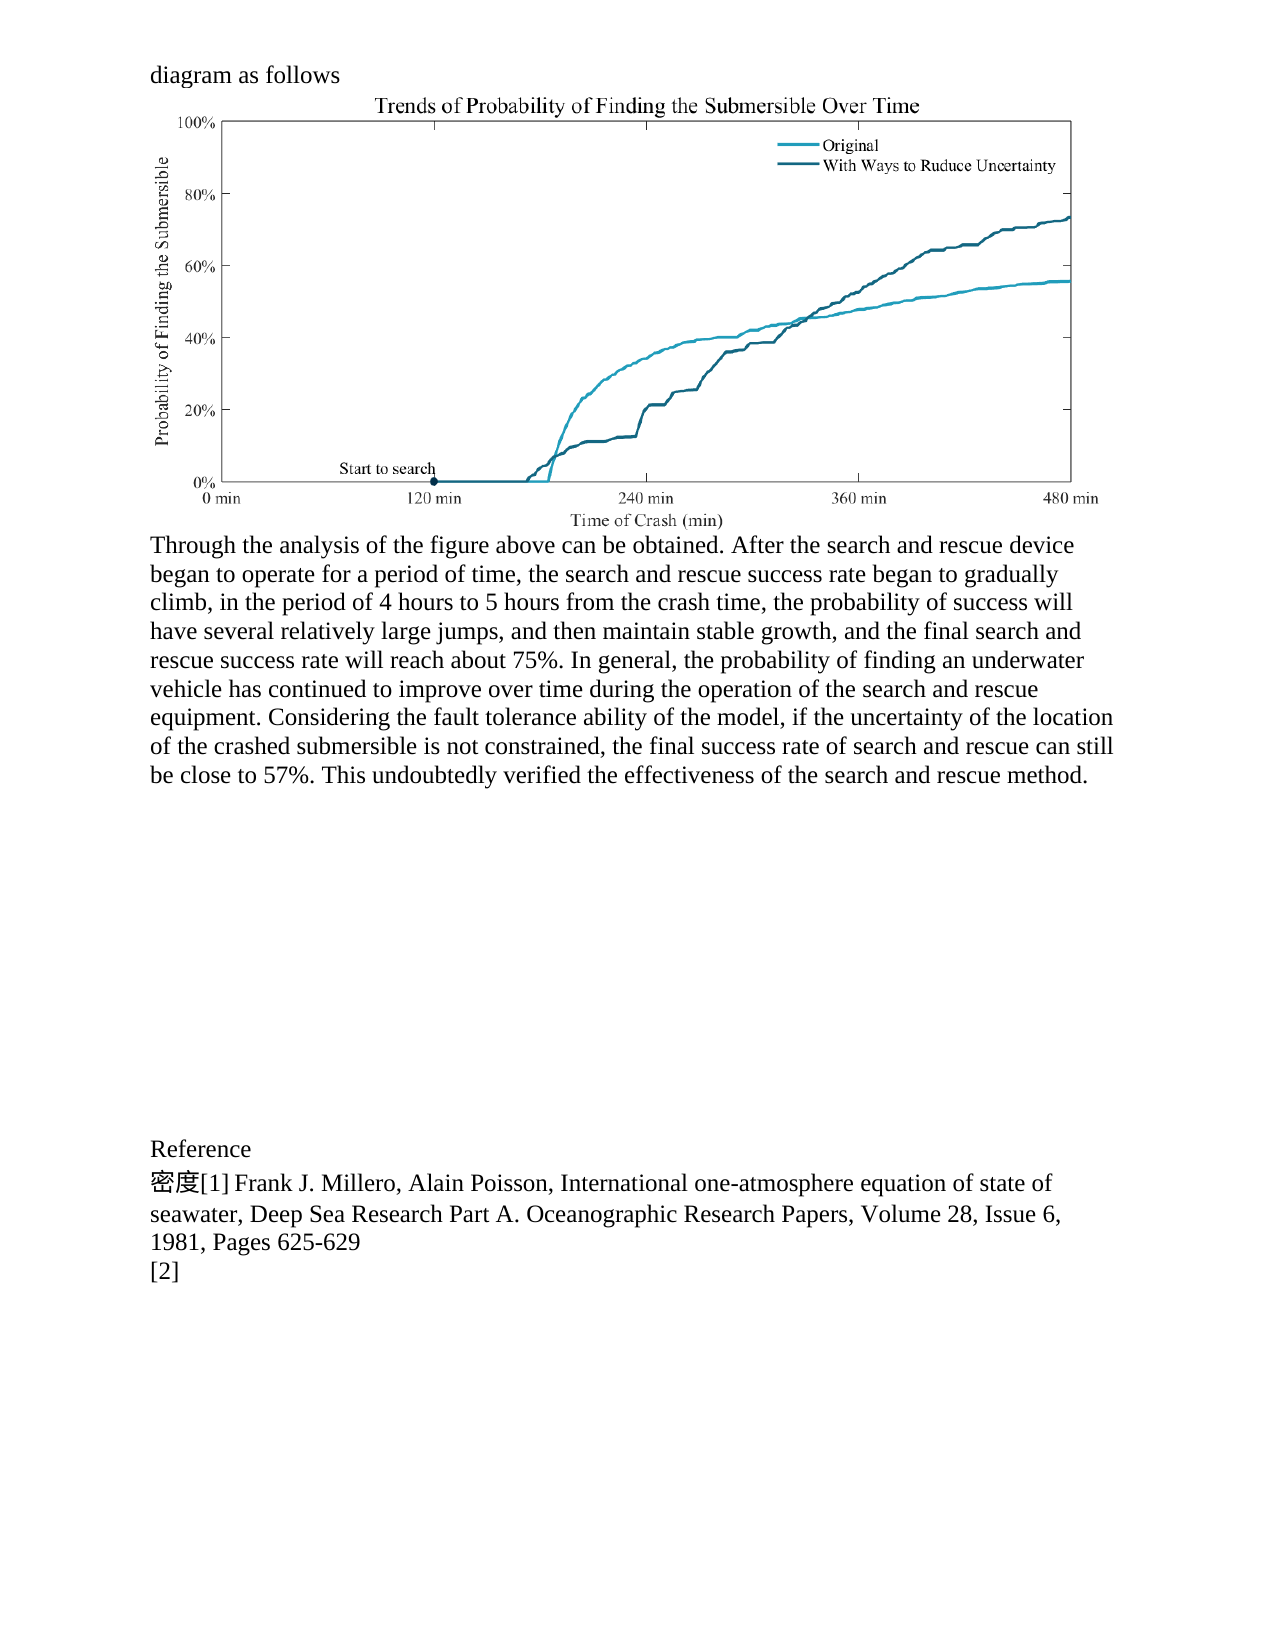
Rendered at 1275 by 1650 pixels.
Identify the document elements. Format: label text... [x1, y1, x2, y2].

text 1981, Pages 625-629 [150, 1227, 1125, 1256]
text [150, 60, 1125, 530]
text [2] [150, 1256, 1125, 1285]
picture [150, 88, 1108, 530]
text Through the analysis of the figure above can be obtained. After the search and rescue device began to operate for a period of time, the search and rescue success rate began to gradually climb, in the period of 4 hours to 5 hours from the crash time, the probability of success will have several relatively large jumps, and then maintain stable growth, and the final search and rescue success rate will reach about 75%. In general, the probability of finding an underwater vehicle has continued to improve over time during the operation of the search and rescue equipment. Considering the fault tolerance ability of the model, if the uncertainty of the location of the crashed submersible is not constrained, the final success rate of search and rescue can still be close to 57%. This undoubtedly verified the effectiveness of the search and rescue method. [150, 530, 1125, 789]
text Reference [150, 1134, 1125, 1162]
text 密度[1] Frank J. Millero, Alain Poisson, International one-atmosphere equation of state of seawater, Deep Sea Research Part A. Oceanographic Research Papers, Volume 28, Issue 6, [150, 1162, 1125, 1227]
